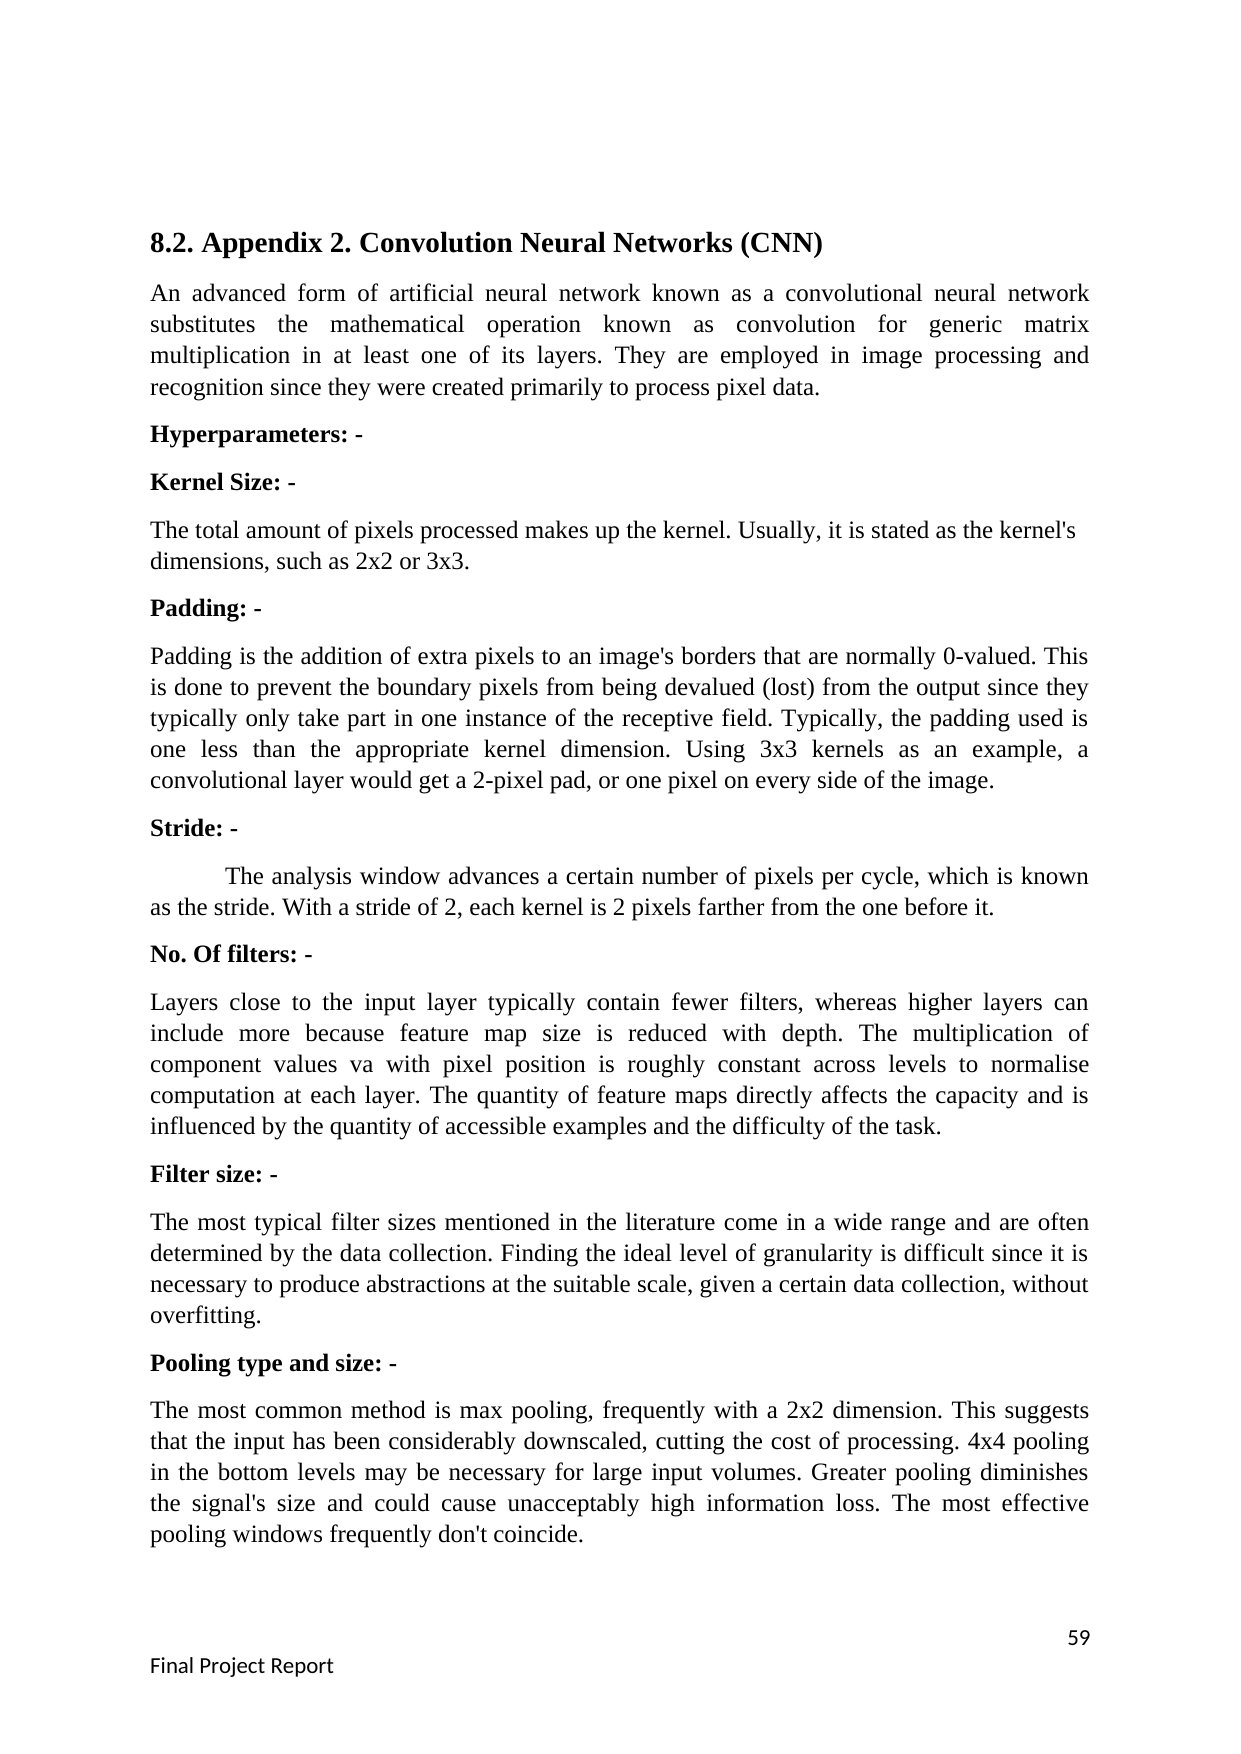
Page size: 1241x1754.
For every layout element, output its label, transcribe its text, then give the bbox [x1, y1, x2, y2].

text Kernel Size: - [150, 467, 1090, 496]
text Layers close to the input layer typically contain fewer filters, whereas higher layers can include more because feature map size is reduced with depth. The multiplication of component values va with pixel position is roughly constant across levels to normalise computation at each layer. The quantity of feature maps directly affects the capacity and is influenced by the quantity of accessible examples and the difficulty of the task. [150, 987, 1090, 1140]
text Filter size: - [150, 1159, 1090, 1188]
text No. Of filters: - [150, 939, 1090, 968]
text Pooling type and size: - [150, 1348, 1090, 1376]
text The most common method is max pooling, frequently with a 2x2 dimension. This suggests that the input has been considerably downscaled, cutting the cost of processing. 4x4 pooling in the bottom levels may be necessary for large input volumes. Greater pooling diminishes the signal's size and could cause unacceptably high information loss. The most effective pooling windows frequently don't coincide. [150, 1395, 1090, 1548]
text The analysis window advances a certain number of pixels per cycle, which is known as the stride. With a stride of 2, each kernel is 2 pixels farther from the one before it. [150, 861, 1090, 921]
text The total amount of pixels processed makes up the kernel. Usually, it is stated as the kernel's dimensions, such as 2x2 or 3x3. [150, 515, 1090, 574]
text Padding is the addition of extra pixels to an image's borders that are normally 0-valued. This is done to prevent the boundary pixels from being devalued (lost) from the output since they typically only take part in one instance of the receptive field. Typically, the padding used is one less than the appropriate kernel dimension. Using 3x3 kernels as an example, a convolutional layer would get a 2-pixel pad, or one pixel on every side of the image. [150, 641, 1090, 794]
text 8.2. Appendix 2. Convolution Neural Networks (CNN) [150, 226, 1090, 259]
text Stride: - [150, 813, 1090, 842]
text The most typical filter sizes mentioned in the literature come in a wide range and are often determined by the data collection. Finding the ideal level of granularity is difficult since it is necessary to produce abstractions at the suitable scale, given a certain data collection, without overfitting. [150, 1207, 1090, 1329]
text Padding: - [150, 593, 1090, 622]
text Hyperparameters: - [150, 419, 1090, 448]
text An advanced form of artificial neural network known as a convolutional neural network substitutes the mathematical operation known as convolution for generic matrix multiplication in at least one of its layers. They are employed in image processing and recognition since they were created primarily to process pixel data. [150, 278, 1090, 400]
